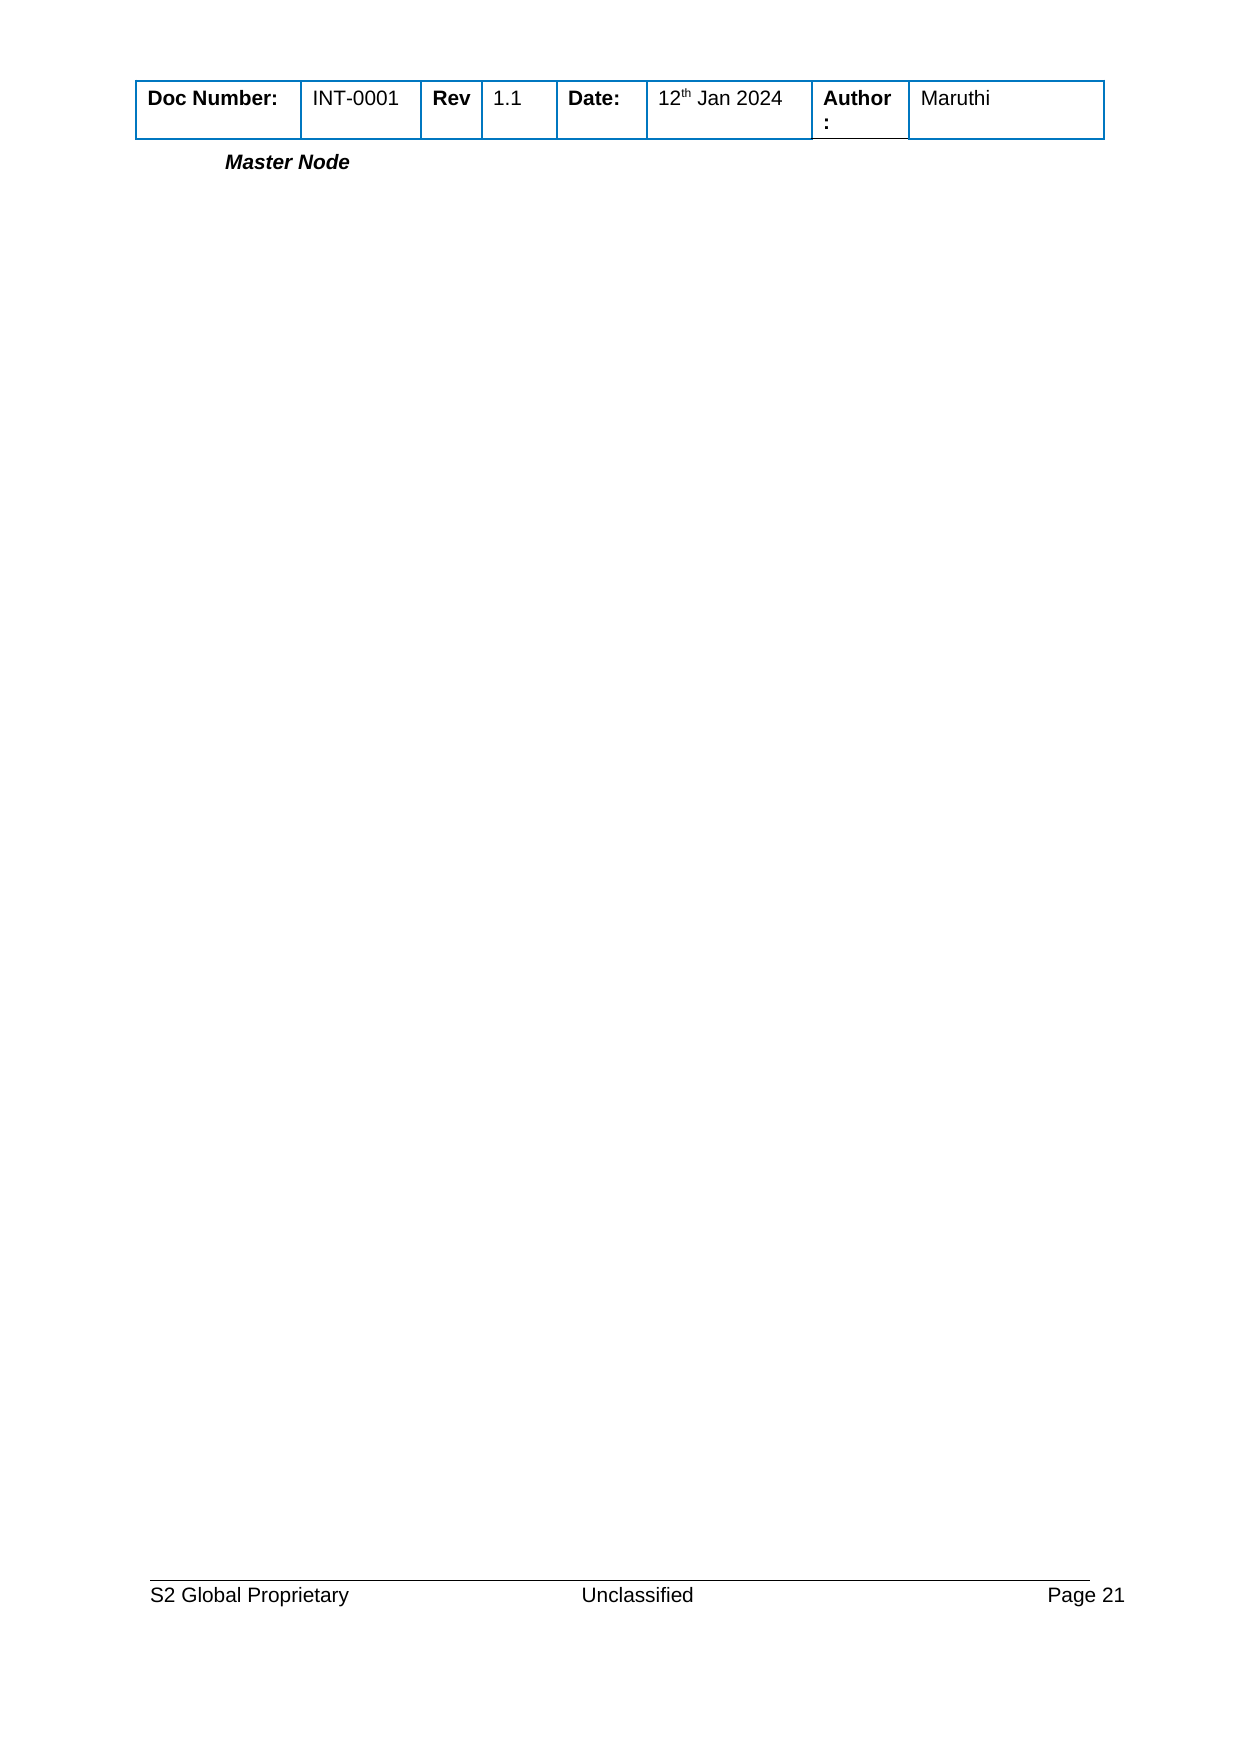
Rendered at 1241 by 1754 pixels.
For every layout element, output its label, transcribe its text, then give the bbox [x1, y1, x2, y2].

list Master Node [225, 150, 1090, 174]
